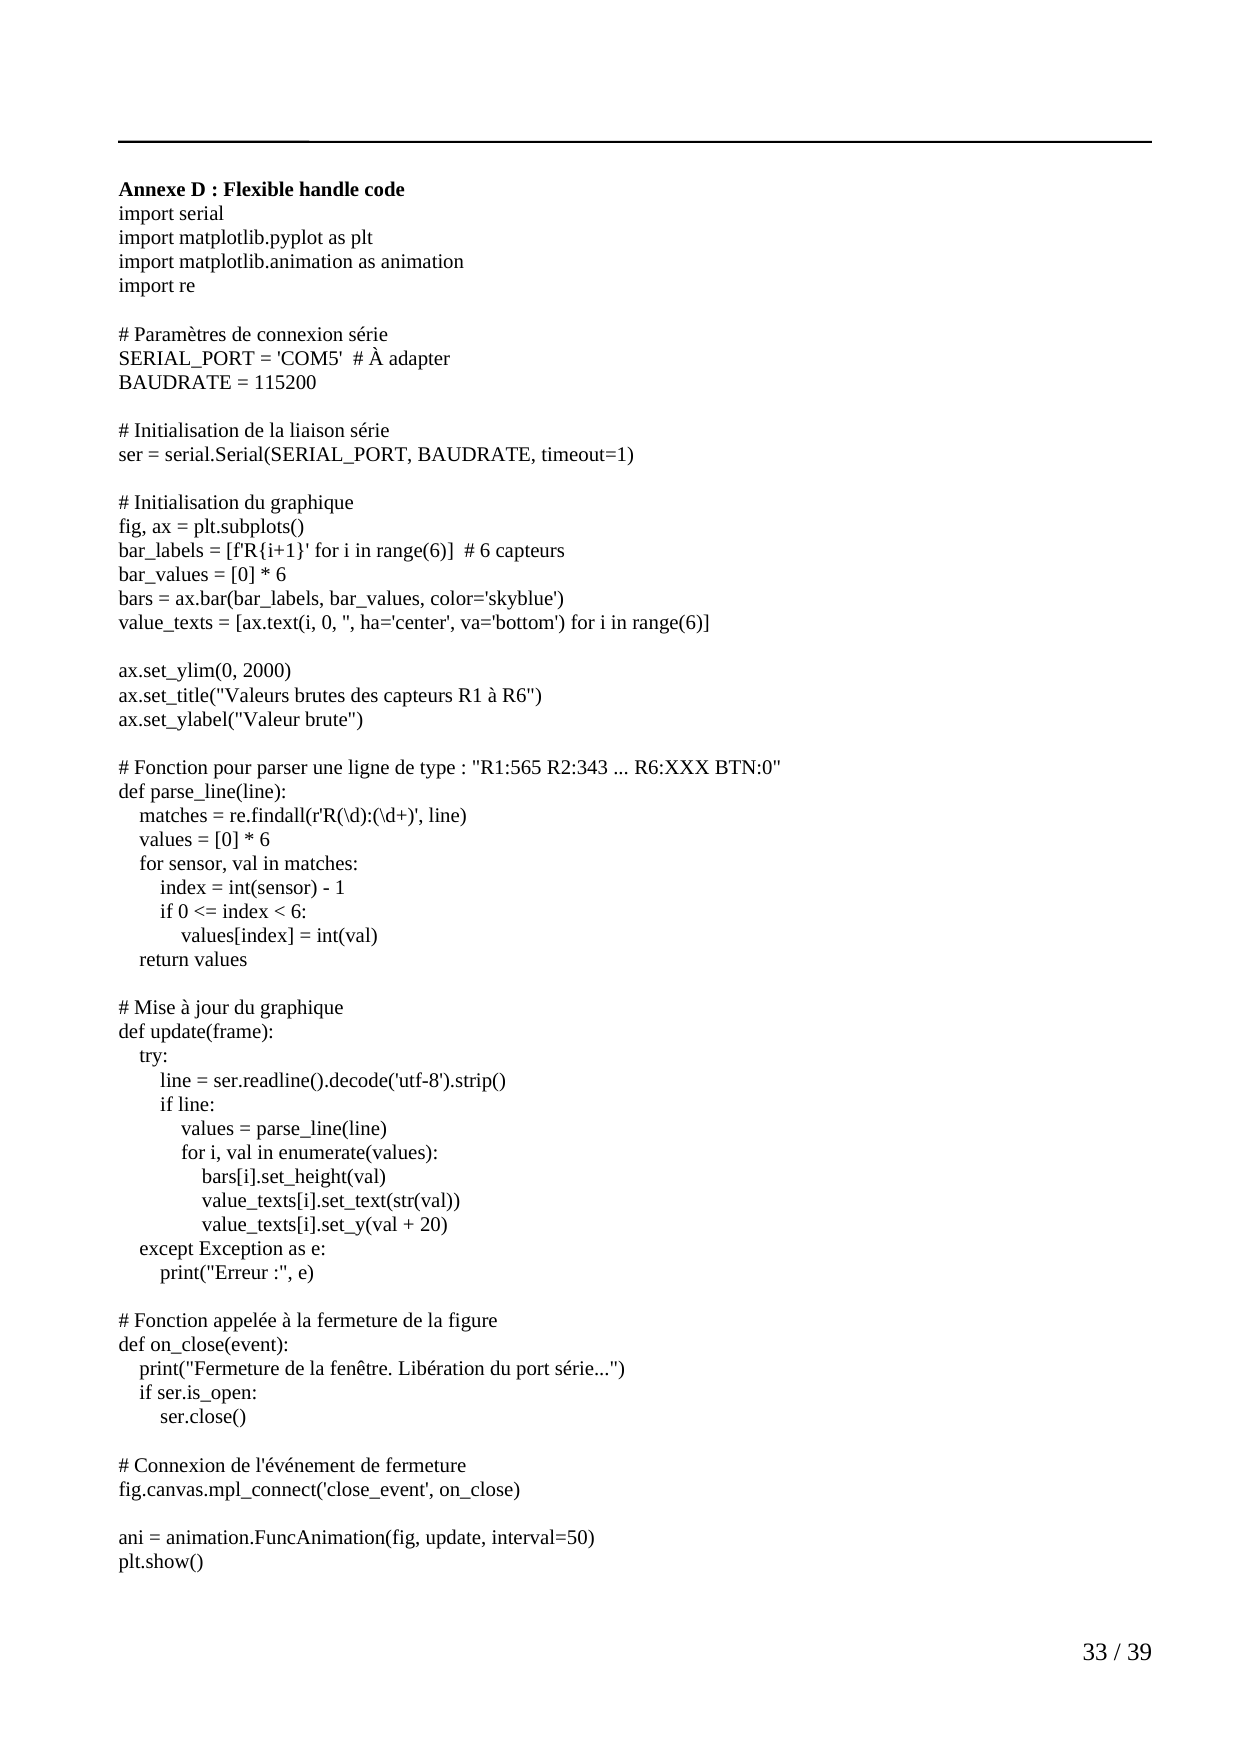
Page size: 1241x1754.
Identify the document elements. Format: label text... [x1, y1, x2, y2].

text BAUDRATE = 115200 [118, 370, 1152, 394]
text index = int(sensor) - 1 [118, 875, 1152, 899]
text for sensor, val in matches: [118, 851, 1152, 875]
text print("Erreur :", e) [118, 1260, 1152, 1284]
text matches = re.findall(r'R(\d):(\d+)', line) [118, 803, 1152, 827]
text values = parse_line(line) [118, 1116, 1152, 1140]
text return values [118, 947, 1152, 971]
text # Mise à jour du graphique [118, 995, 1152, 1019]
text fig.canvas.mpl_connect('close_event', on_close) [118, 1477, 1152, 1501]
text if 0 <= index < 6: [118, 899, 1152, 923]
text ax.set_title("Valeurs brutes des capteurs R1 à R6") [118, 682, 1152, 707]
text plt.show() [118, 1549, 1152, 1573]
text ser = serial.Serial(SERIAL_PORT, BAUDRATE, timeout=1) [118, 442, 1152, 466]
text value_texts[i].set_text(str(val)) [118, 1188, 1152, 1212]
text # Fonction pour parser une ligne de type : "R1:565 R2:343 ... R6:XXX BTN:0" [118, 755, 1152, 779]
text # Initialisation du graphique [118, 490, 1152, 514]
text ser.close() [118, 1404, 1152, 1428]
text value_texts[i].set_y(val + 20) [118, 1212, 1152, 1236]
text bar_values = [0] * 6 [118, 562, 1152, 586]
text values = [0] * 6 [118, 827, 1152, 851]
text value_texts = [ax.text(i, 0, '', ha='center', va='bottom') for i in range(6)] [118, 610, 1152, 634]
text import serial [118, 201, 1152, 225]
text print("Fermeture de la fenêtre. Libération du port série...") [118, 1356, 1152, 1380]
text values[index] = int(val) [118, 923, 1152, 947]
text SERIAL_PORT = 'COM5' # À adapter [118, 346, 1152, 370]
text import matplotlib.animation as animation [118, 249, 1152, 273]
text # Fonction appelée à la fermeture de la figure [118, 1308, 1152, 1332]
text # Connexion de l'événement de fermeture [118, 1452, 1152, 1477]
text for i, val in enumerate(values): [118, 1140, 1152, 1164]
text ani = animation.FuncAnimation(fig, update, interval=50) [118, 1525, 1152, 1549]
text if line: [118, 1092, 1152, 1116]
text ax.set_ylabel("Valeur brute") [118, 707, 1152, 731]
text import matplotlib.pyplot as plt [118, 225, 1152, 249]
text Annexe D : Flexible handle code [118, 177, 1152, 201]
text line = ser.readline().decode('utf-8').strip() [118, 1067, 1152, 1092]
text bar_labels = [f'R{i+1}' for i in range(6)] # 6 capteurs [118, 538, 1152, 562]
text import re [118, 273, 1152, 297]
text try: [118, 1043, 1152, 1067]
text ax.set_ylim(0, 2000) [118, 658, 1152, 682]
text if ser.is_open: [118, 1380, 1152, 1404]
text # Initialisation de la liaison série [118, 418, 1152, 442]
text except Exception as e: [118, 1236, 1152, 1260]
text fig, ax = plt.subplots() [118, 514, 1152, 538]
text def parse_line(line): [118, 779, 1152, 803]
text # Paramètres de connexion série [118, 322, 1152, 346]
text bars[i].set_height(val) [118, 1164, 1152, 1188]
text bars = ax.bar(bar_labels, bar_values, color='skyblue') [118, 586, 1152, 610]
text def on_close(event): [118, 1332, 1152, 1356]
text def update(frame): [118, 1019, 1152, 1043]
